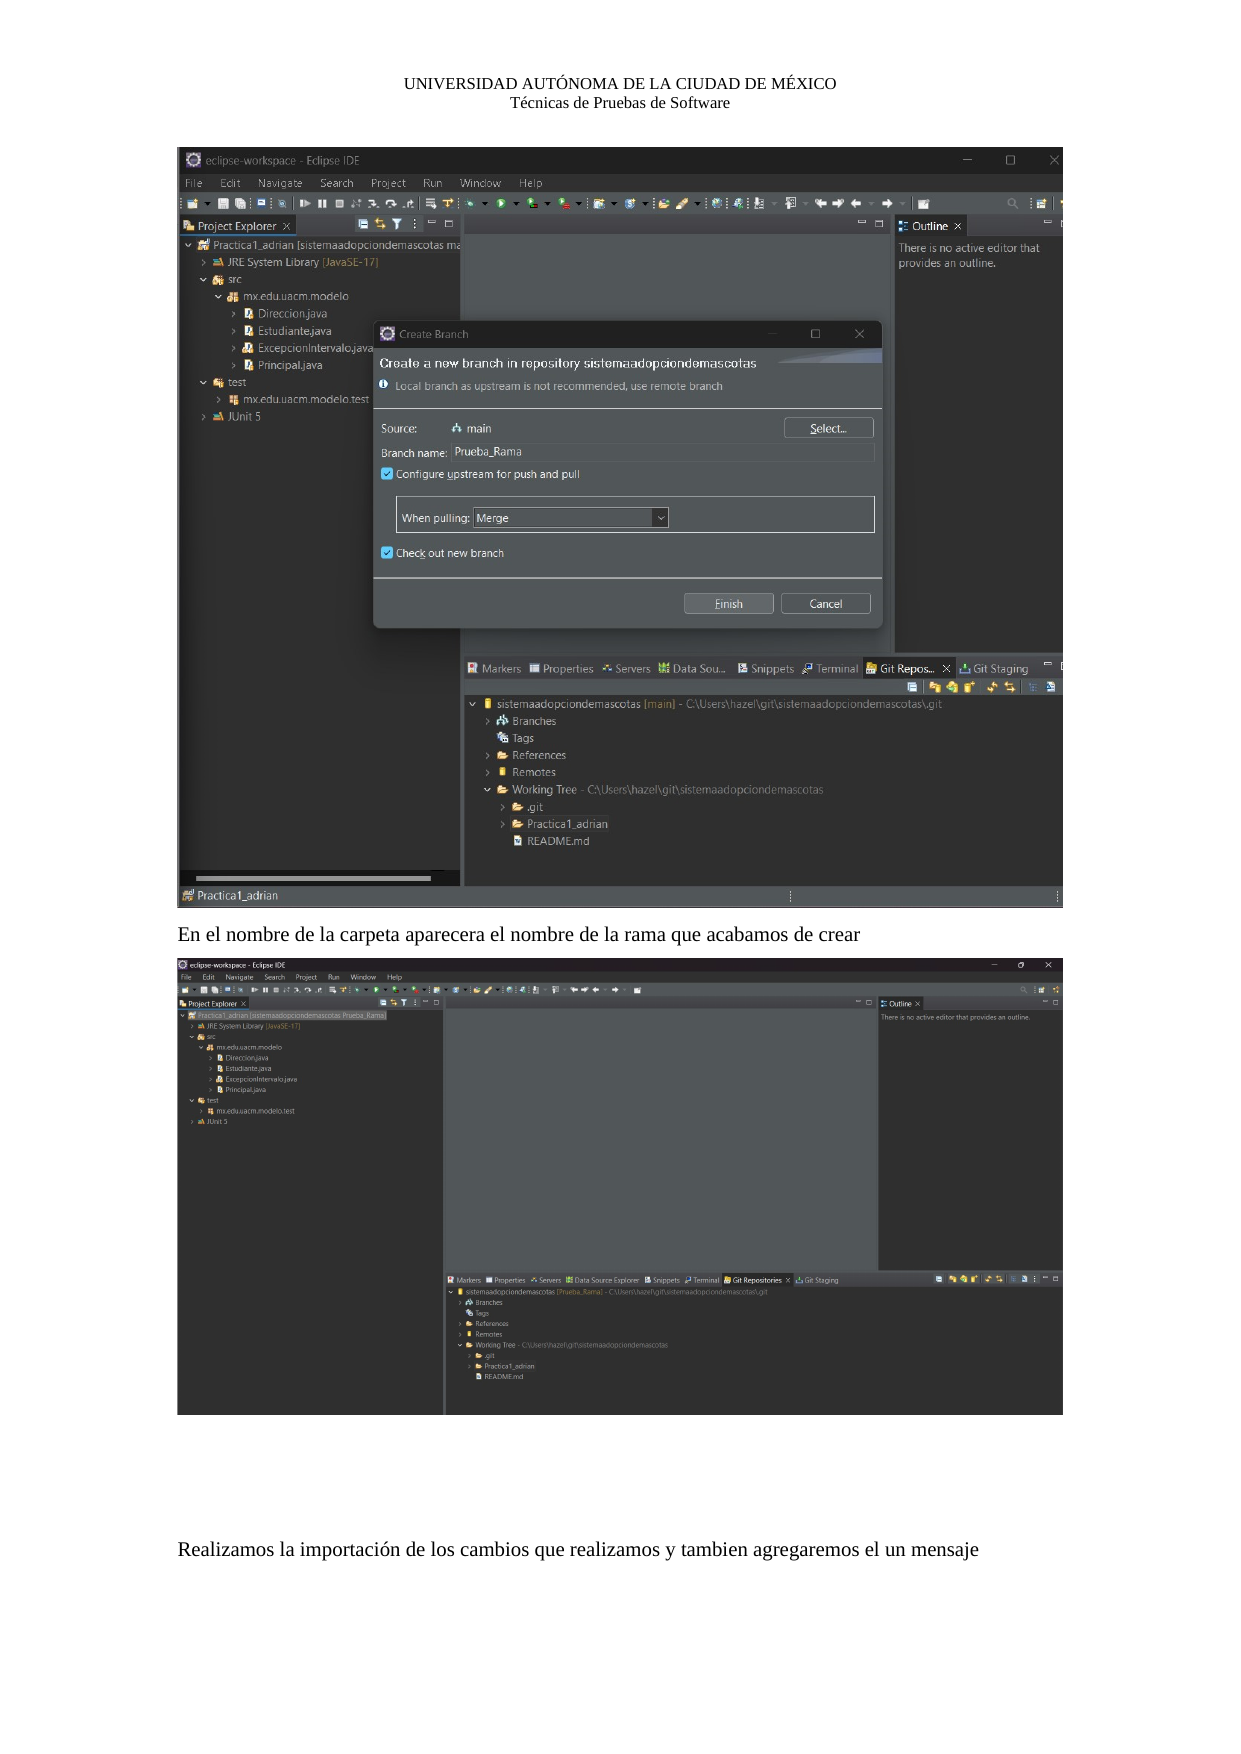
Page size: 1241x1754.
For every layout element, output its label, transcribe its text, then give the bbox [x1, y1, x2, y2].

picture [177, 958, 1063, 1415]
text Realizamos la importación de los cambios que realizamos y tambien agregaremos el un mensaje [177, 1537, 1063, 1561]
text En el nombre de la carpeta aparecera el nombre de la rama que acabamos de crear [177, 922, 1063, 946]
picture [177, 147, 1063, 908]
